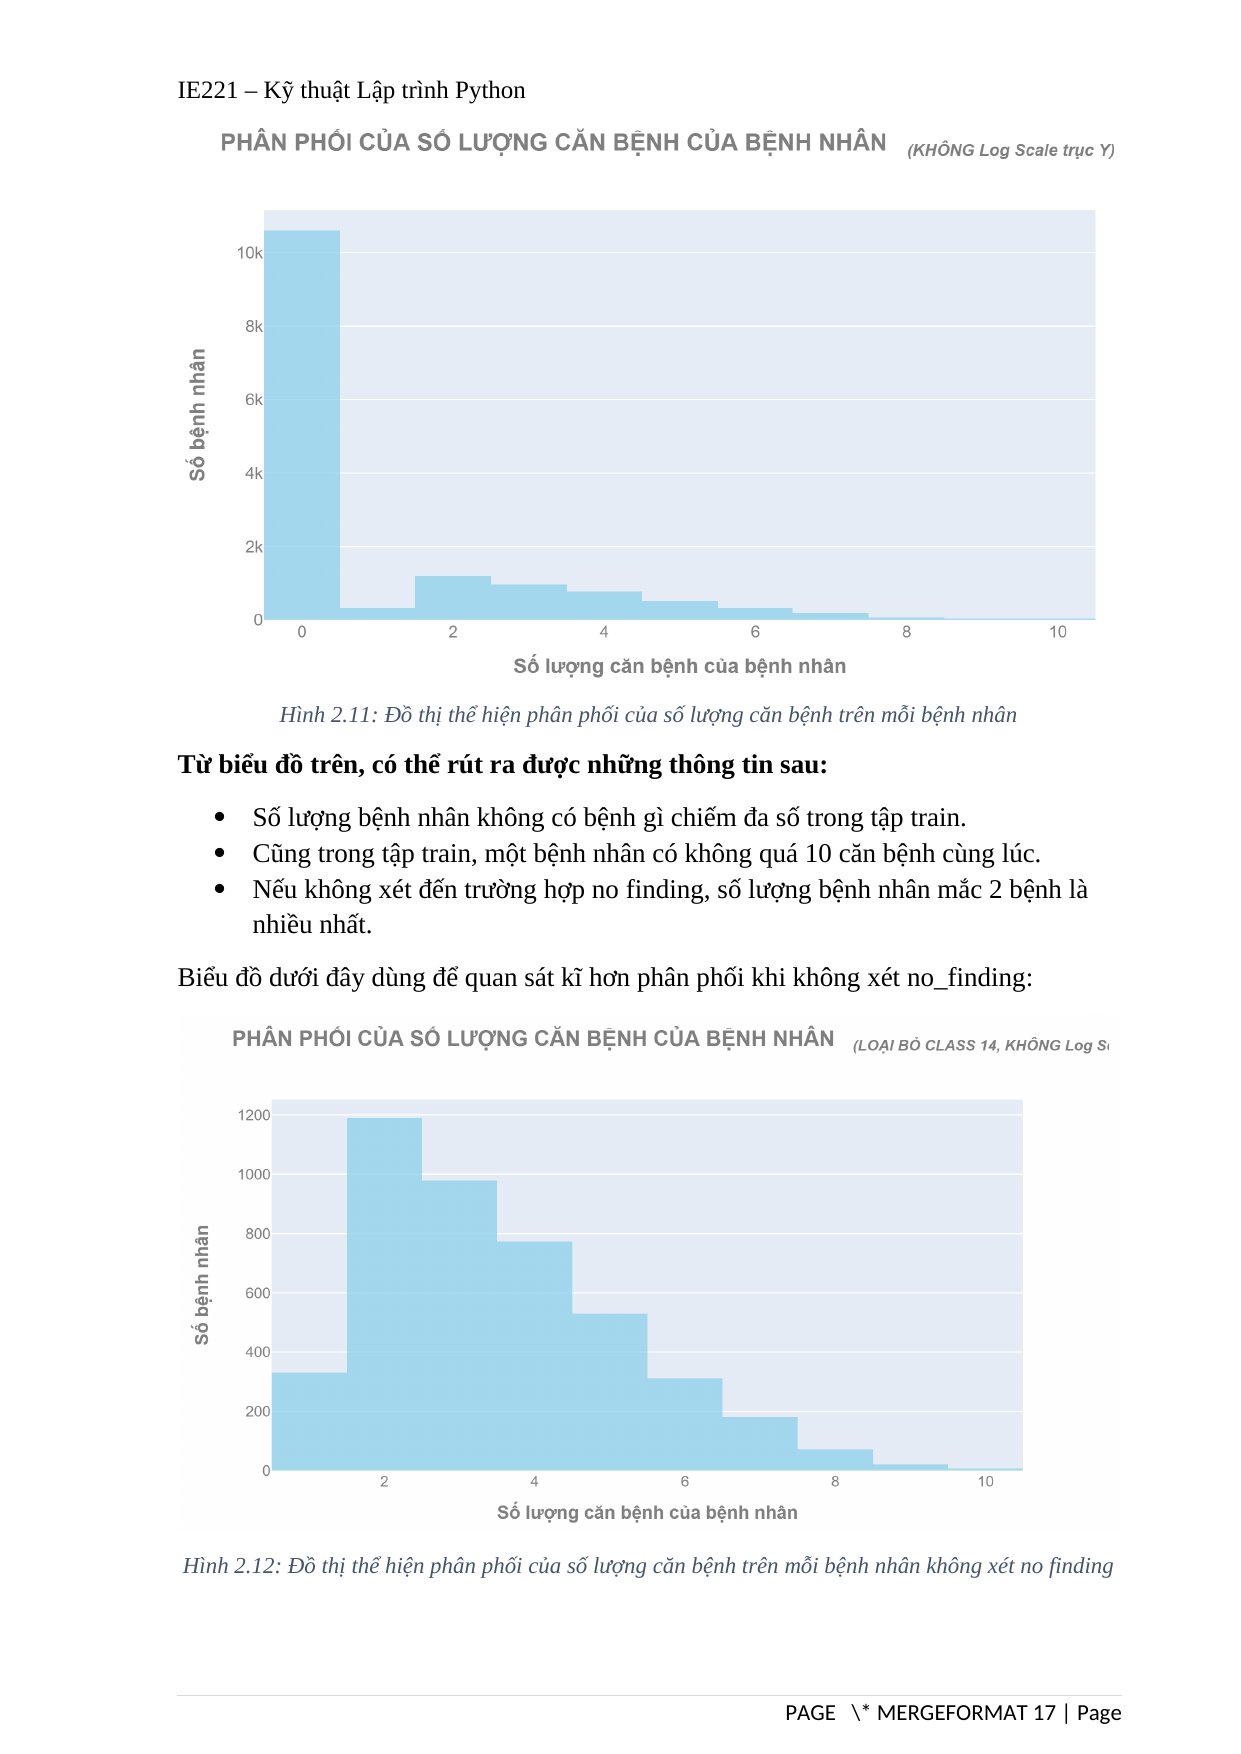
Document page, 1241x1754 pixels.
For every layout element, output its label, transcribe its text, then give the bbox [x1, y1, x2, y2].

list Nếu không xét đến trường hợp no finding, số lượng bệnh nhân mắc 2 bệnh là nhiều nhất. [215, 873, 1122, 940]
text Hình 2.12: Đồ thị thể hiện phân phối của số lượng căn bệnh trên mỗi bệnh nhân không xét no finding [177, 1552, 1122, 1578]
picture [177, 1013, 1123, 1532]
text Từ biểu đồ trên, có thể rút ra được những thông tin sau: [177, 748, 1122, 780]
text Biểu đồ dưới đây dùng để quan sát kĩ hơn phân phối khi không xét no_finding: [177, 961, 1122, 992]
list Cũng trong tập train, một bệnh nhân có không quá 10 căn bệnh cùng lúc. [215, 837, 1122, 868]
text Hình 2.11: Đồ thị thể hiện phân phối của số lượng căn bệnh trên mỗi bệnh nhân [177, 701, 1122, 728]
picture [177, 118, 1123, 681]
list Số lượng bệnh nhân không có bệnh gì chiếm đa số trong tập train. [215, 801, 1122, 832]
